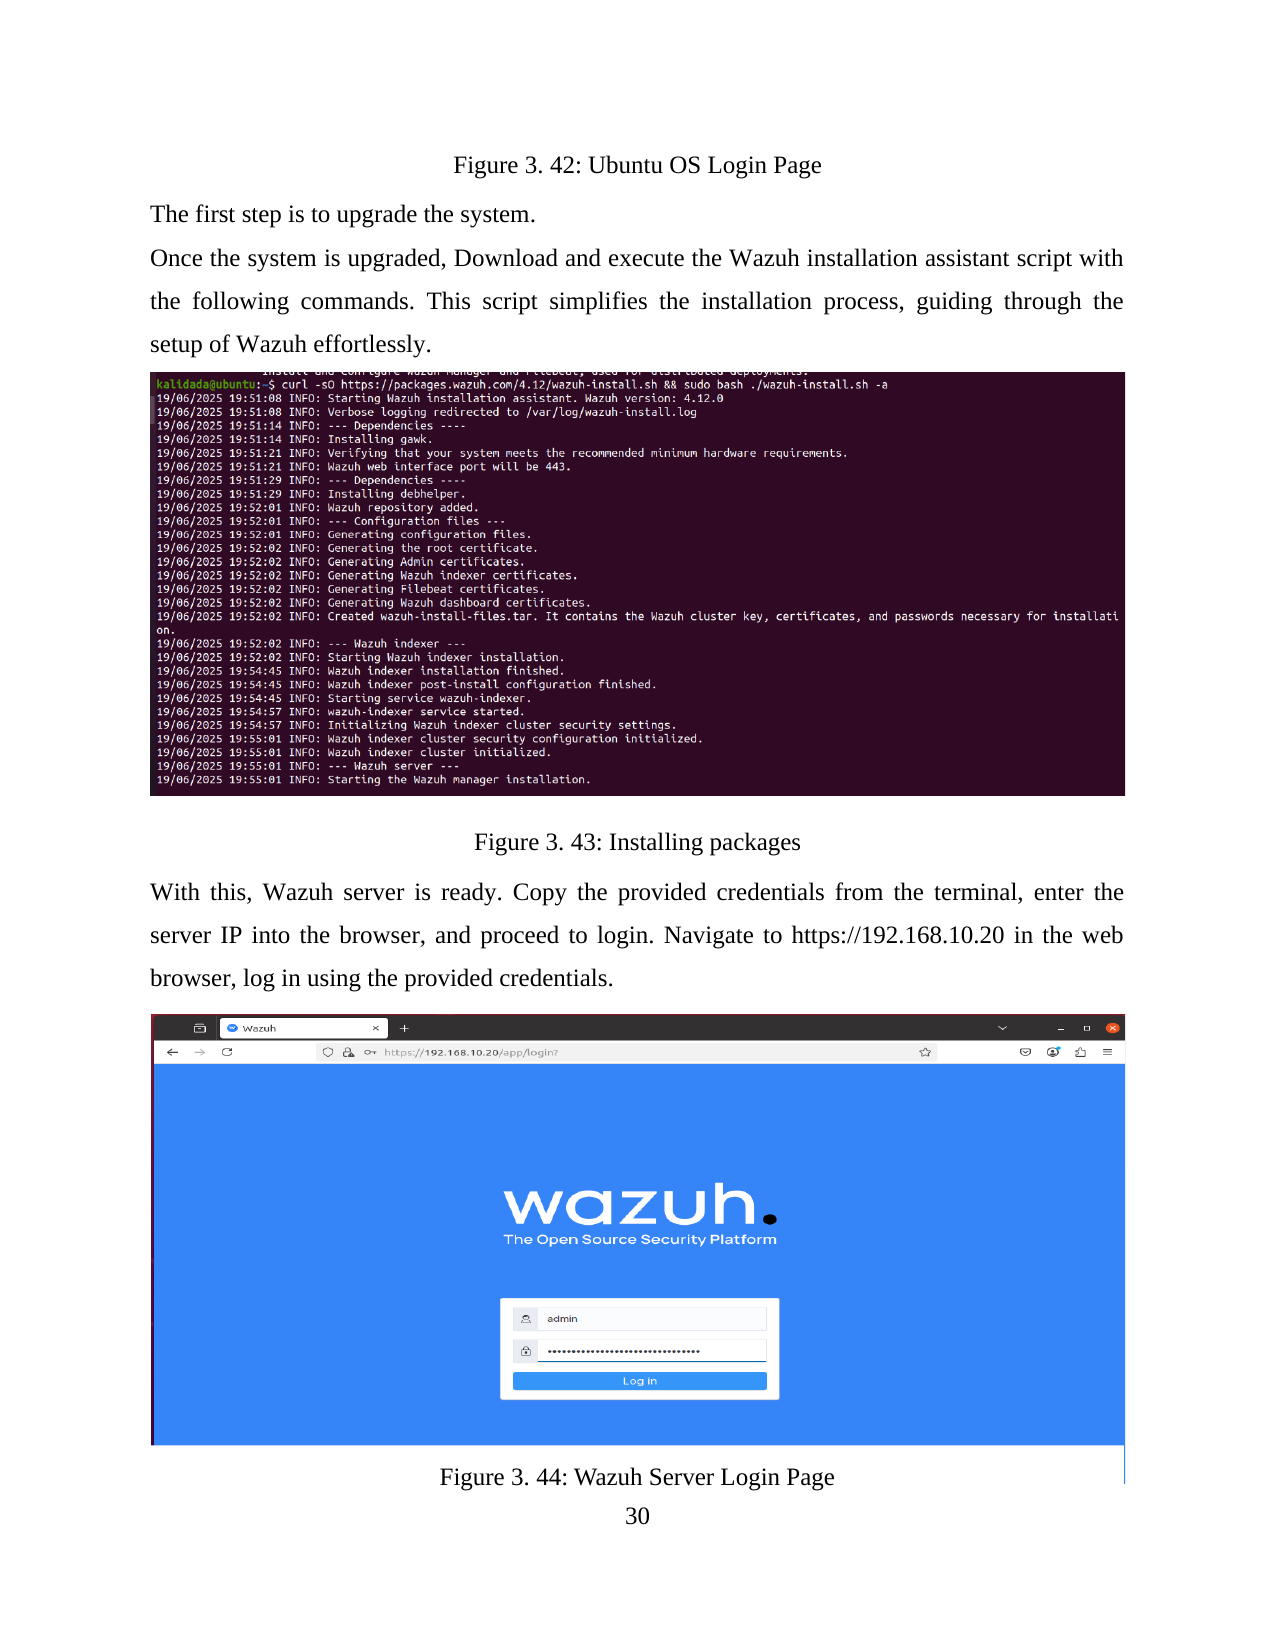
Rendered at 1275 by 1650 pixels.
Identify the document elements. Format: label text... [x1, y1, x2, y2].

picture [151, 1014, 1125, 1484]
text With this, Wazuh server is ready. Copy the provided credentials from the terminal, enter the server IP into the browser, and proceed to login. Navigate to https://192.168.10.20 in the web browser, log in using the provided credentials. [150, 877, 1125, 992]
picture [150, 372, 1125, 796]
text The first step is to upgrade the system. Once the system is upgraded, Download and execute the Wazuh installation assistant script with the following commands. This script simplifies the installation process, guiding through the setup of Wazuh effortlessly. [150, 199, 1125, 358]
